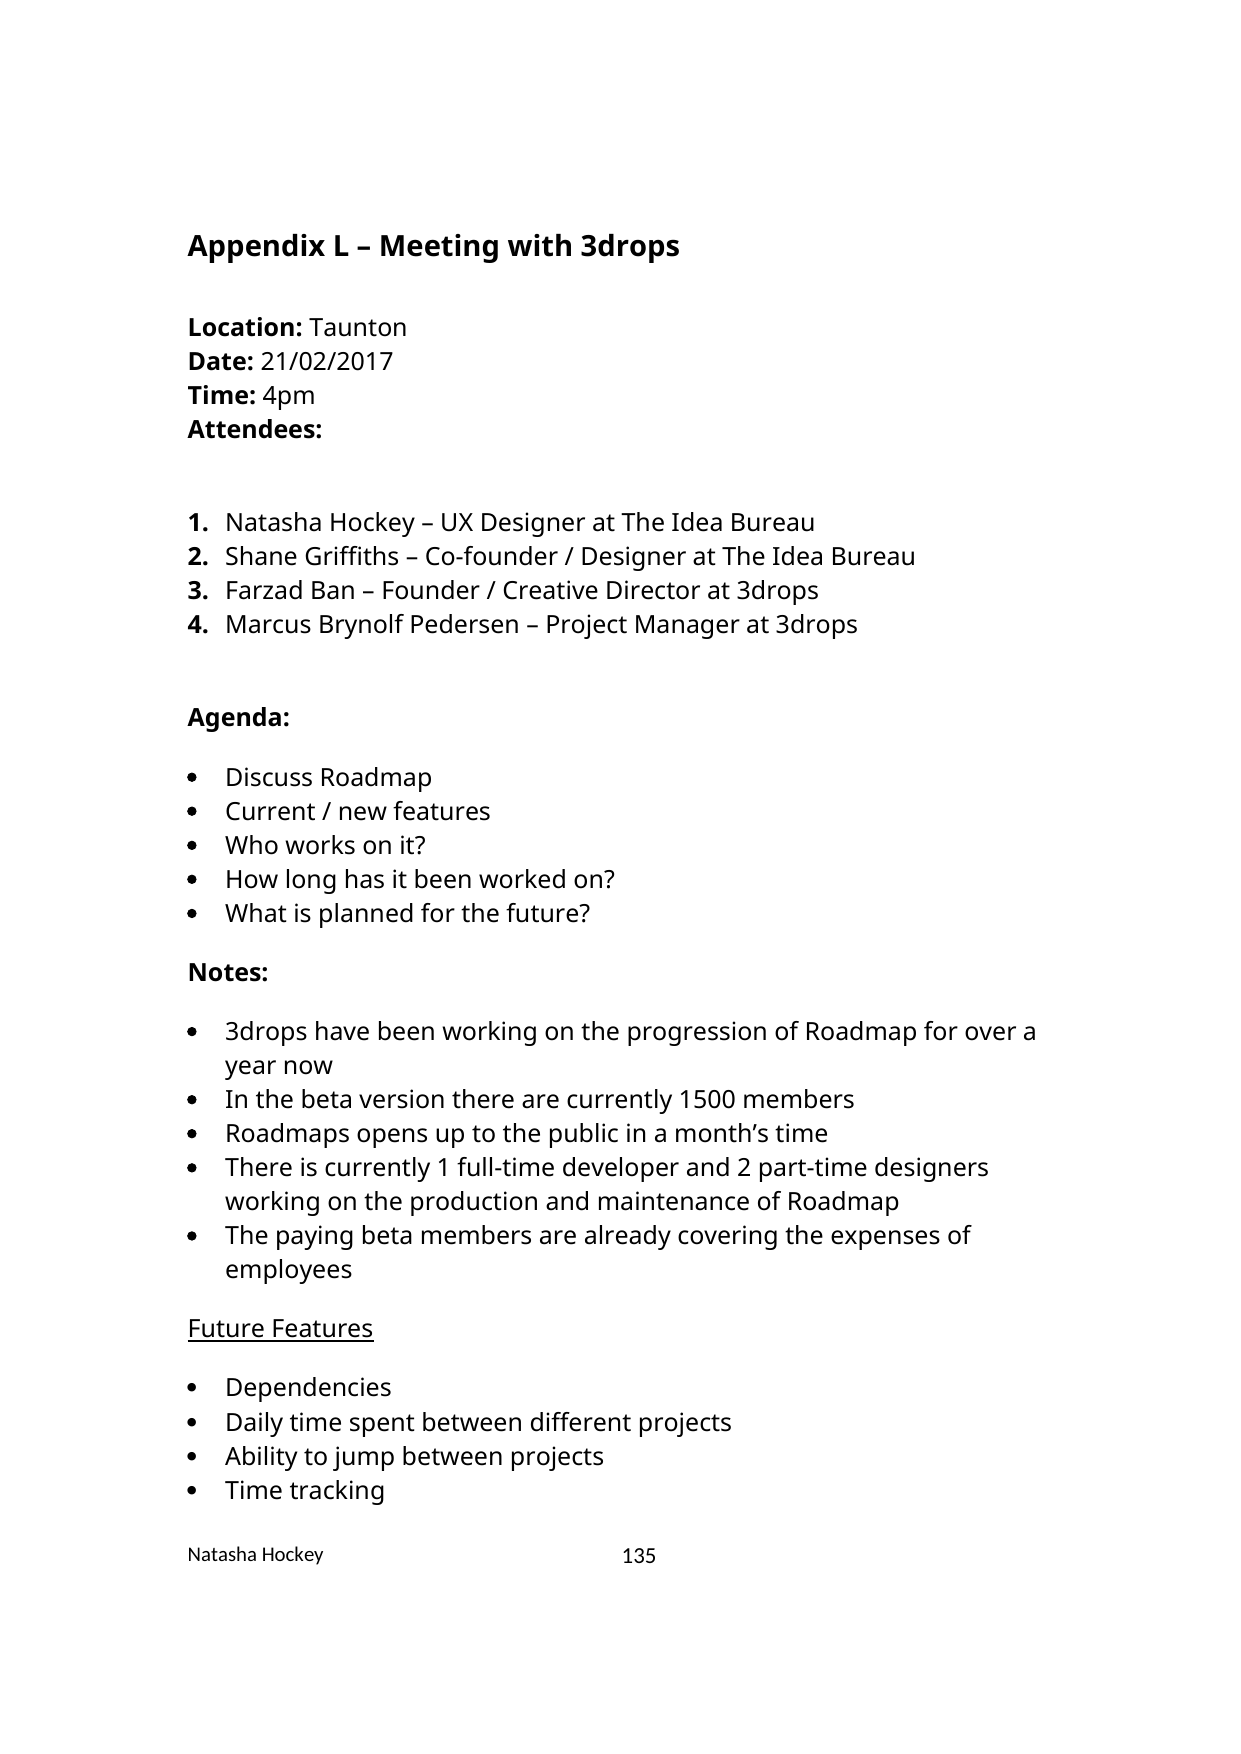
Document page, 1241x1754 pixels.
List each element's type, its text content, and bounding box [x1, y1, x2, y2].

list In the beta version there are currently 1500 members [187, 1082, 1090, 1116]
text Notes: [187, 954, 1090, 988]
list 3drops have been working on the progression of Roadmap for over a year now [187, 1013, 1090, 1082]
list Natasha Hockey – UX Designer at The Idea Bureau [187, 505, 1090, 539]
list Who works on it? [187, 827, 1090, 861]
list Roadmaps opens up to the public in a month’s time [187, 1116, 1090, 1150]
text Agenda: [187, 700, 1090, 734]
list Shane Griffiths – Co-founder / Designer at The Idea Bureau [187, 539, 1090, 573]
text Date: 21/02/2017 [187, 343, 1090, 378]
list There is currently 1 full-time developer and 2 part-time designers working on the production and maintenance of Roadmap [187, 1150, 1090, 1218]
list Discuss Roadmap [187, 759, 1090, 793]
list Dependencies [187, 1370, 1090, 1404]
subtitle Appendix L – Meeting with 3drops [187, 225, 1090, 265]
list Marcus Brynolf Pedersen – Project Manager at 3drops [187, 607, 1090, 641]
list Daily time spent between different projects [187, 1404, 1090, 1438]
list Farzad Ban – Founder / Creative Director at 3drops [187, 573, 1090, 607]
text Location: Taunton [187, 309, 1090, 343]
list Current / new features [187, 793, 1090, 827]
list Time tracking [187, 1472, 1090, 1506]
text Future Features [187, 1311, 1090, 1345]
text Time: 4pm [187, 378, 1090, 412]
list Ability to jump between projects [187, 1438, 1090, 1472]
list What is planned for the future? [187, 895, 1090, 929]
list The paying beta members are already covering the expenses of employees [187, 1218, 1090, 1286]
list How long has it been worked on? [187, 861, 1090, 895]
text Attendees: [187, 412, 1090, 446]
